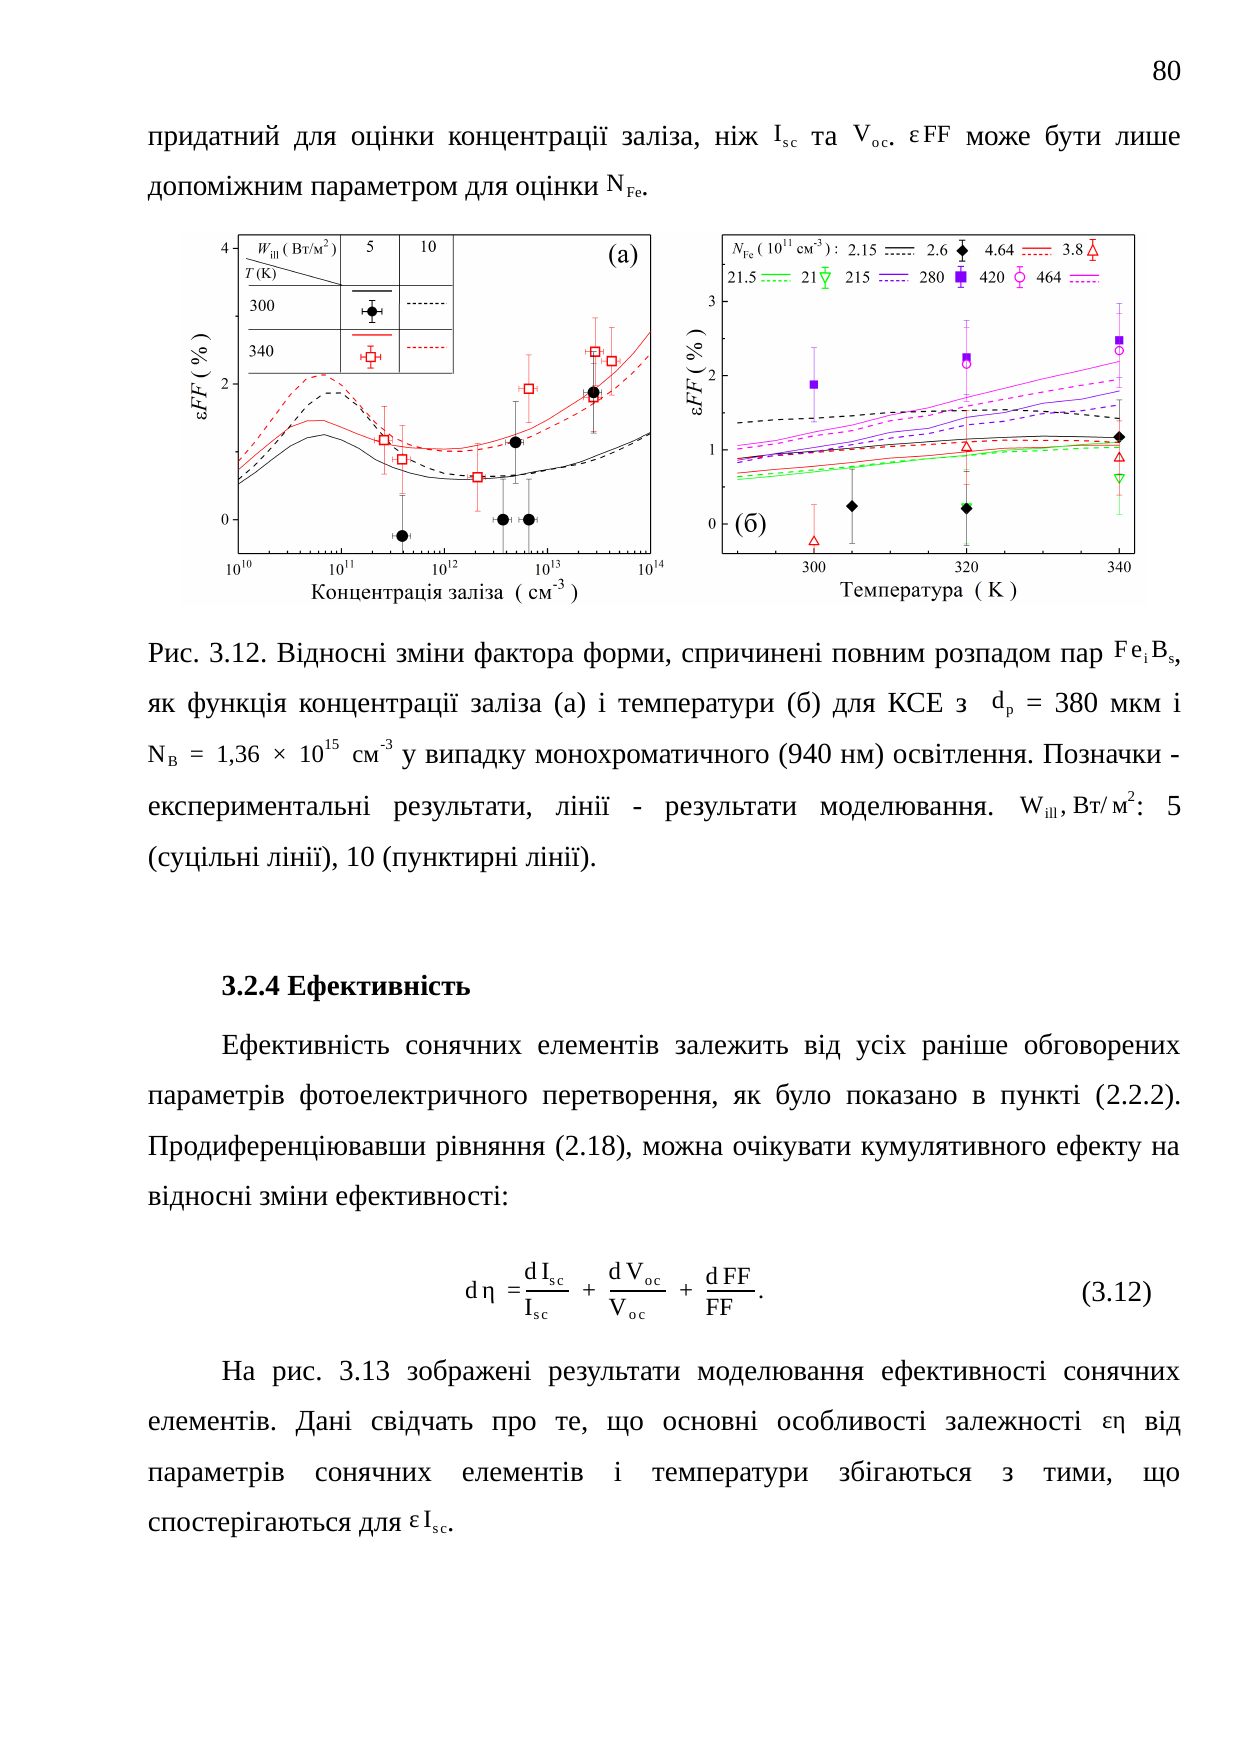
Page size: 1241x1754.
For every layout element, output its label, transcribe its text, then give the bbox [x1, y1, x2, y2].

text Рис. 3.12. Відносні зміни фактора форми, спричинені повним розпадом пар , як функція концентрації заліза (а) і температури (б) для КСЕ з = 380 мкм і у випадку монохроматичного (940 нм) освітлення. Позначки - експериментальні результати, лінії - результати моделювання. : 5 (суцільні лінії), 10 (пунктирні лінії). [148, 635, 1181, 872]
table_header [166, 1245, 1063, 1353]
text Ефективність сонячних елементів залежить від усіх раніше обговорених параметрів фотоелектричного перетворення, як було показано в пункті (2.2.2). Продиференціювавши рівняння (2.18), можна очікувати кумулятивного ефекту на відносні зміни ефективності: [148, 1027, 1181, 1212]
table_header (3.12) [1063, 1245, 1163, 1353]
picture [180, 231, 1149, 606]
text На рис. 3.13 зображені результати моделювання ефективності сонячних елементів. Дані свідчать про те, що основні особливості залежності від параметрів сонячних елементів і температури збігаються з тими, що спостерігаються для . [148, 1353, 1181, 1538]
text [148, 118, 1181, 202]
subtitle 3.2.4 Ефективність [148, 968, 1181, 1002]
